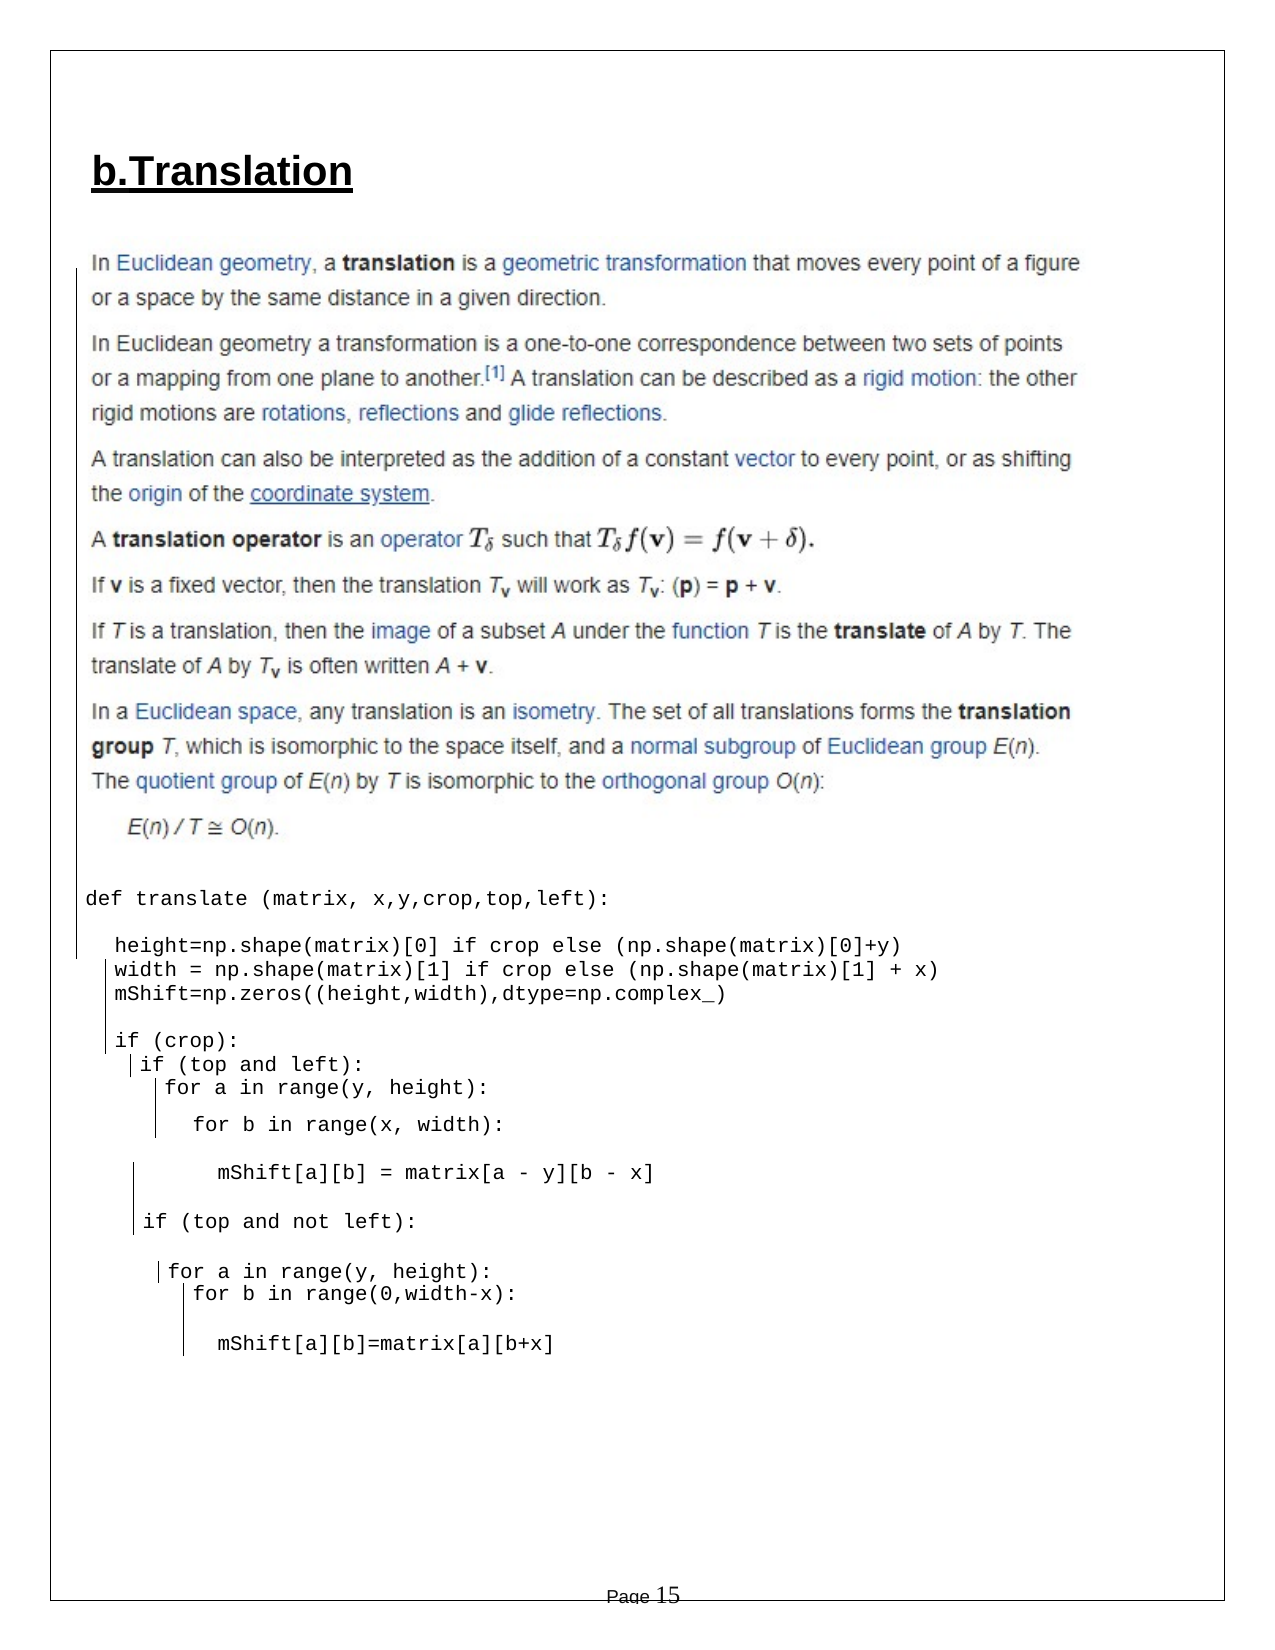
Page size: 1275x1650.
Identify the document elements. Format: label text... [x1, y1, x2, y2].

picture [87, 236, 1092, 852]
text if (crop): [106, 1030, 1104, 1054]
text def translate (matrix, x,y,crop,top,left): height=np.shape(matrix)[0] if crop else (np.shape(matrix)[0]+y) [77, 268, 904, 959]
text if (top and left): [131, 1054, 1104, 1077]
text for b in range(0,width-x): mShift[a][b]=matrix[a][b+x] [184, 1283, 557, 1356]
subtitle Translation [91, 147, 1104, 195]
text for a in range(y, height): [159, 1261, 1104, 1283]
text width = np.shape(matrix)[1] if crop else (np.shape(matrix)[1] + x) mShift=np.zeros((height,width),dtype=np.complex_) [106, 959, 942, 1006]
text mShift[a][b] = matrix[a - y][b - x] if (top and not left): [134, 1162, 657, 1235]
text for a in range(y, height): for b in range(x, width): [155, 1077, 507, 1138]
